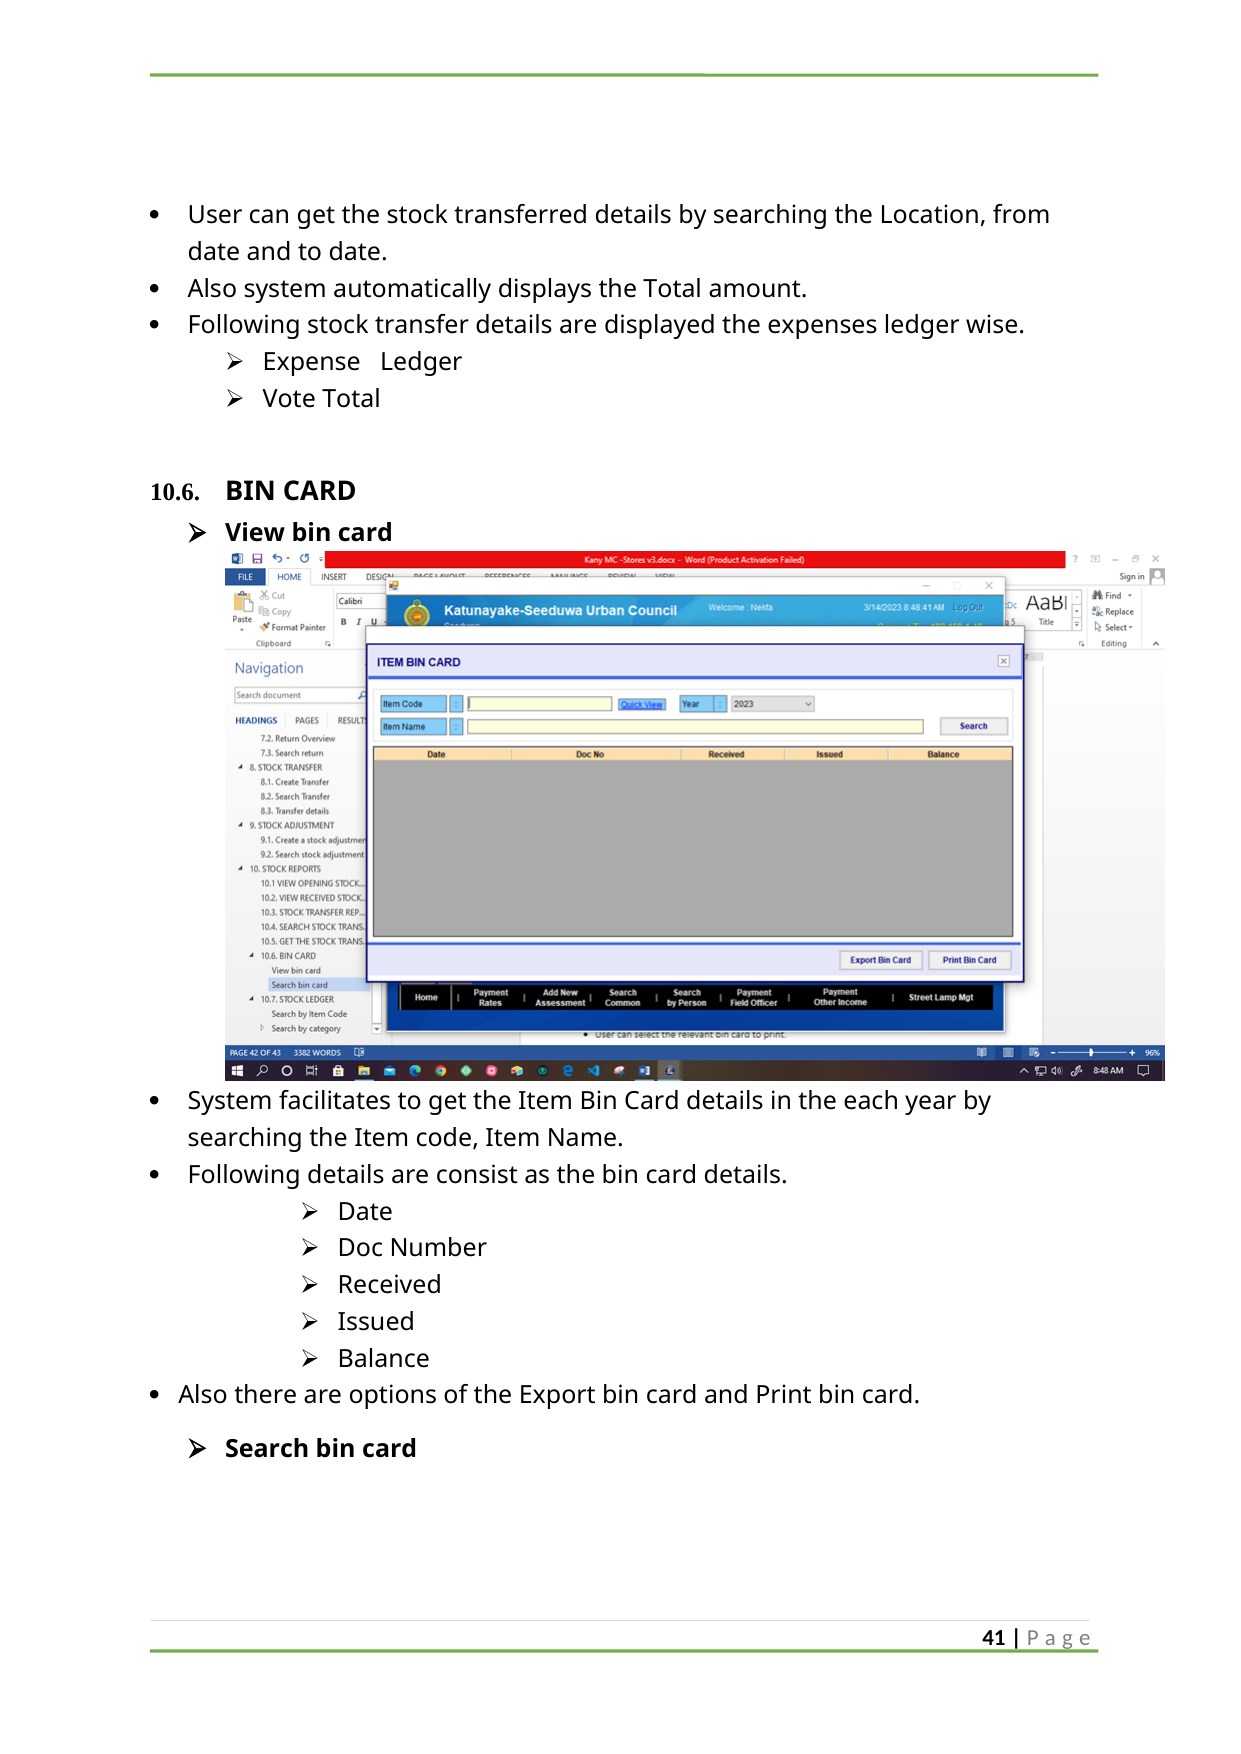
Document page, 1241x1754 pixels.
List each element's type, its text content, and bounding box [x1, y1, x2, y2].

picture [225, 551, 1165, 1081]
list Following stock transfer details are displayed the expenses ledger wise. [150, 307, 1090, 341]
list Expense Ledger [225, 344, 1090, 378]
list Balance [300, 1340, 1090, 1374]
list Doc Number [300, 1230, 1090, 1264]
list Also system automatically displays the Total amount. [150, 270, 1090, 304]
list Following details are consist as the bin card details. [150, 1156, 1090, 1191]
list Issued [300, 1303, 1090, 1338]
list System facilitates to get the Item Bin Card details in the each year by searching the Item code, Item Name. [150, 1083, 1090, 1154]
list Vote Total [225, 381, 1090, 415]
subtitle View bin card [187, 515, 1090, 549]
list Date [300, 1193, 1090, 1227]
list Received [300, 1267, 1090, 1301]
subtitle BIN CARD [150, 471, 1090, 508]
list Also there are options of the Export bin card and Print bin card. [150, 1377, 1090, 1411]
list User can get the stock transferred details by searching the Location, from date and to date. [150, 197, 1090, 268]
subtitle Search bin card [187, 1431, 1090, 1464]
